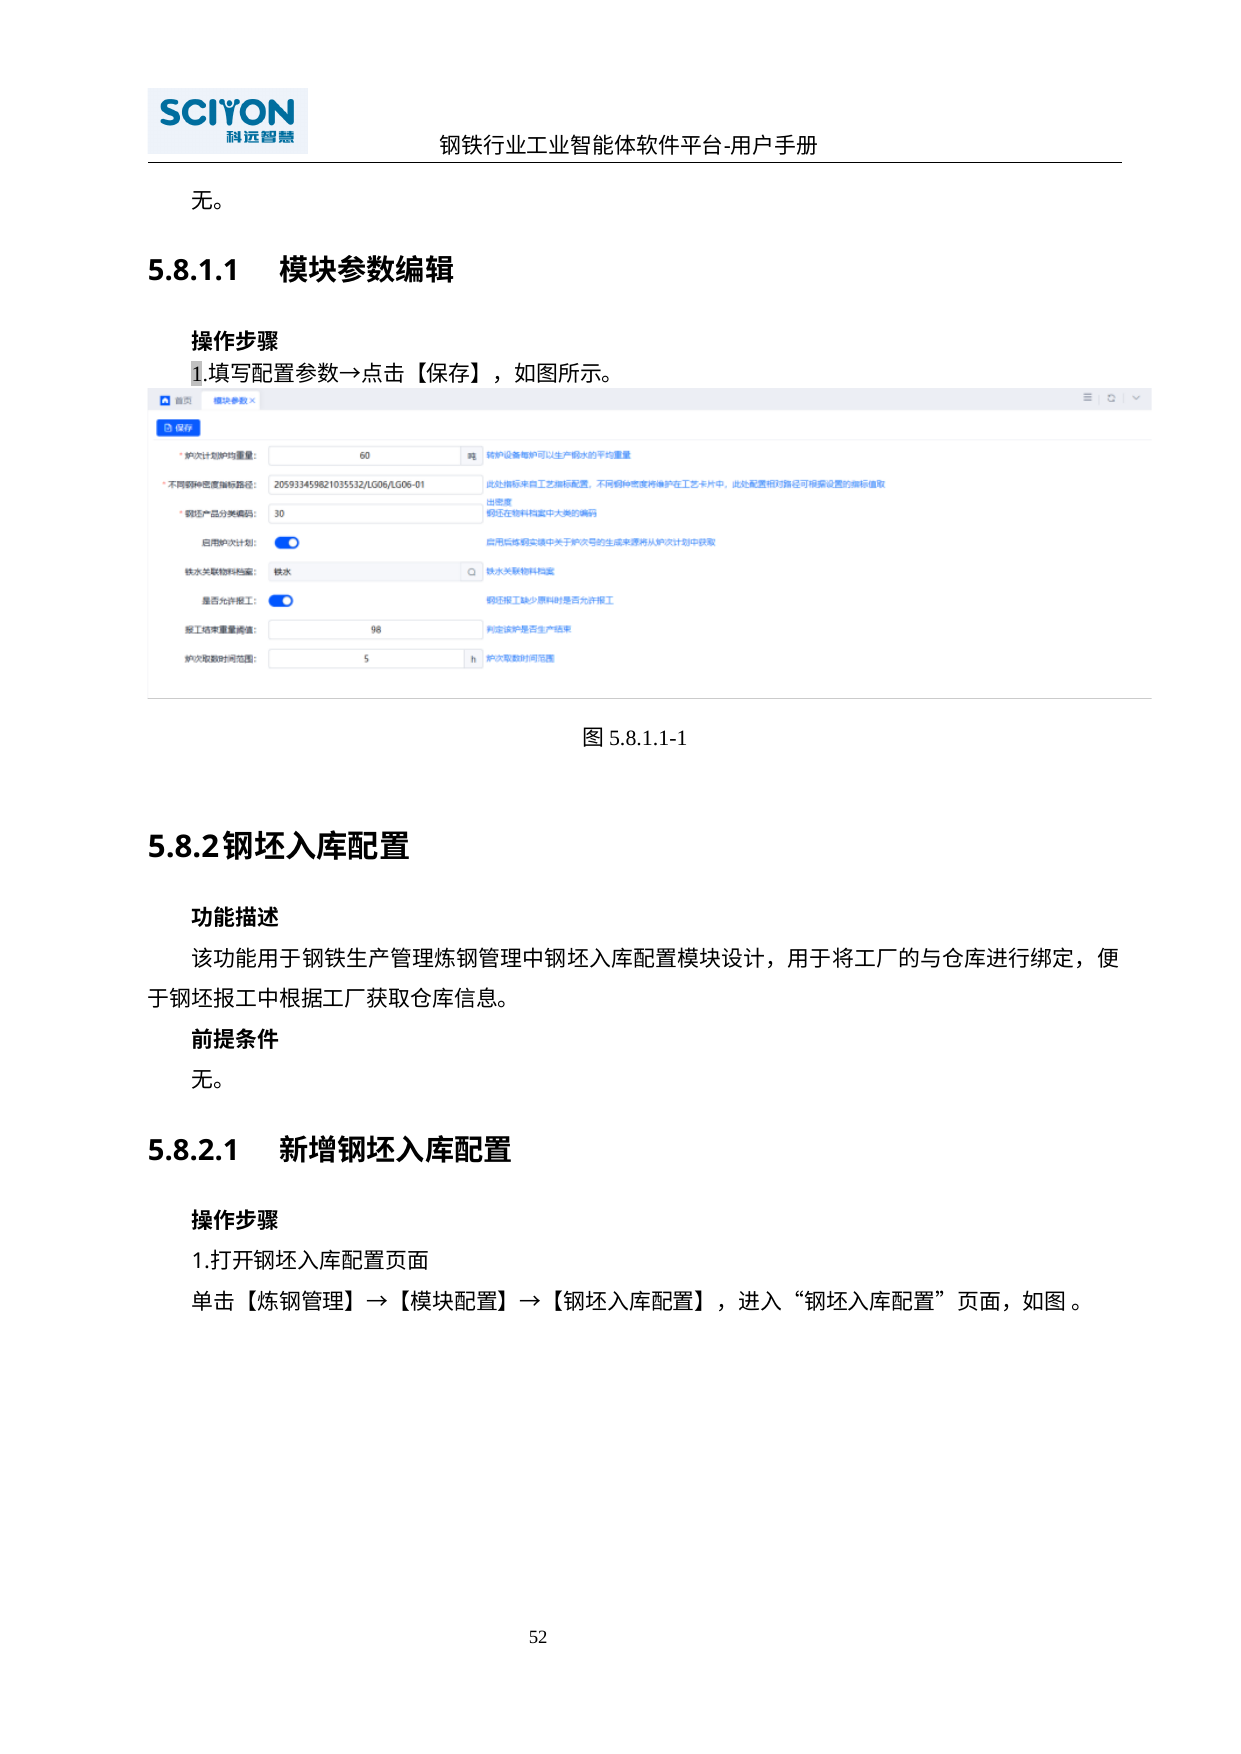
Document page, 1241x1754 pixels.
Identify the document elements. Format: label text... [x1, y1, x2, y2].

list 1.打开钢坯入库配置页面 [191, 1243, 1122, 1276]
text 图5.8.1.1-1 [148, 719, 1122, 752]
text 功能描述 [148, 900, 1122, 932]
text 1.填写配置参数→点击【保存】，如图所示。 [148, 356, 1122, 388]
subtitle 新增钢坯入库配置 [148, 1115, 1122, 1180]
text 操作步骤 [148, 323, 1122, 356]
text 无。 [148, 182, 1122, 215]
text 该功能用于钢铁生产管理炼钢管理中钢坯入库配置模块设计，用于将工厂的与仓库进行绑定，便于钢坯报工中根据工厂获取仓库信息。 [148, 940, 1122, 1013]
subtitle 钢坯入库配置 [148, 811, 1122, 876]
picture [147, 388, 1152, 700]
picture [147, 88, 308, 154]
text 操作步骤 [148, 1203, 1122, 1235]
text 无。 [148, 1062, 1122, 1094]
subtitle 模块参数编辑 [148, 235, 1122, 300]
text 单击【炼钢管理】→【模块配置】→【钢坯入库配置】，进入“钢坯入库配置”页面，如图 。 [148, 1284, 1122, 1316]
text 前提条件 [148, 1021, 1122, 1054]
